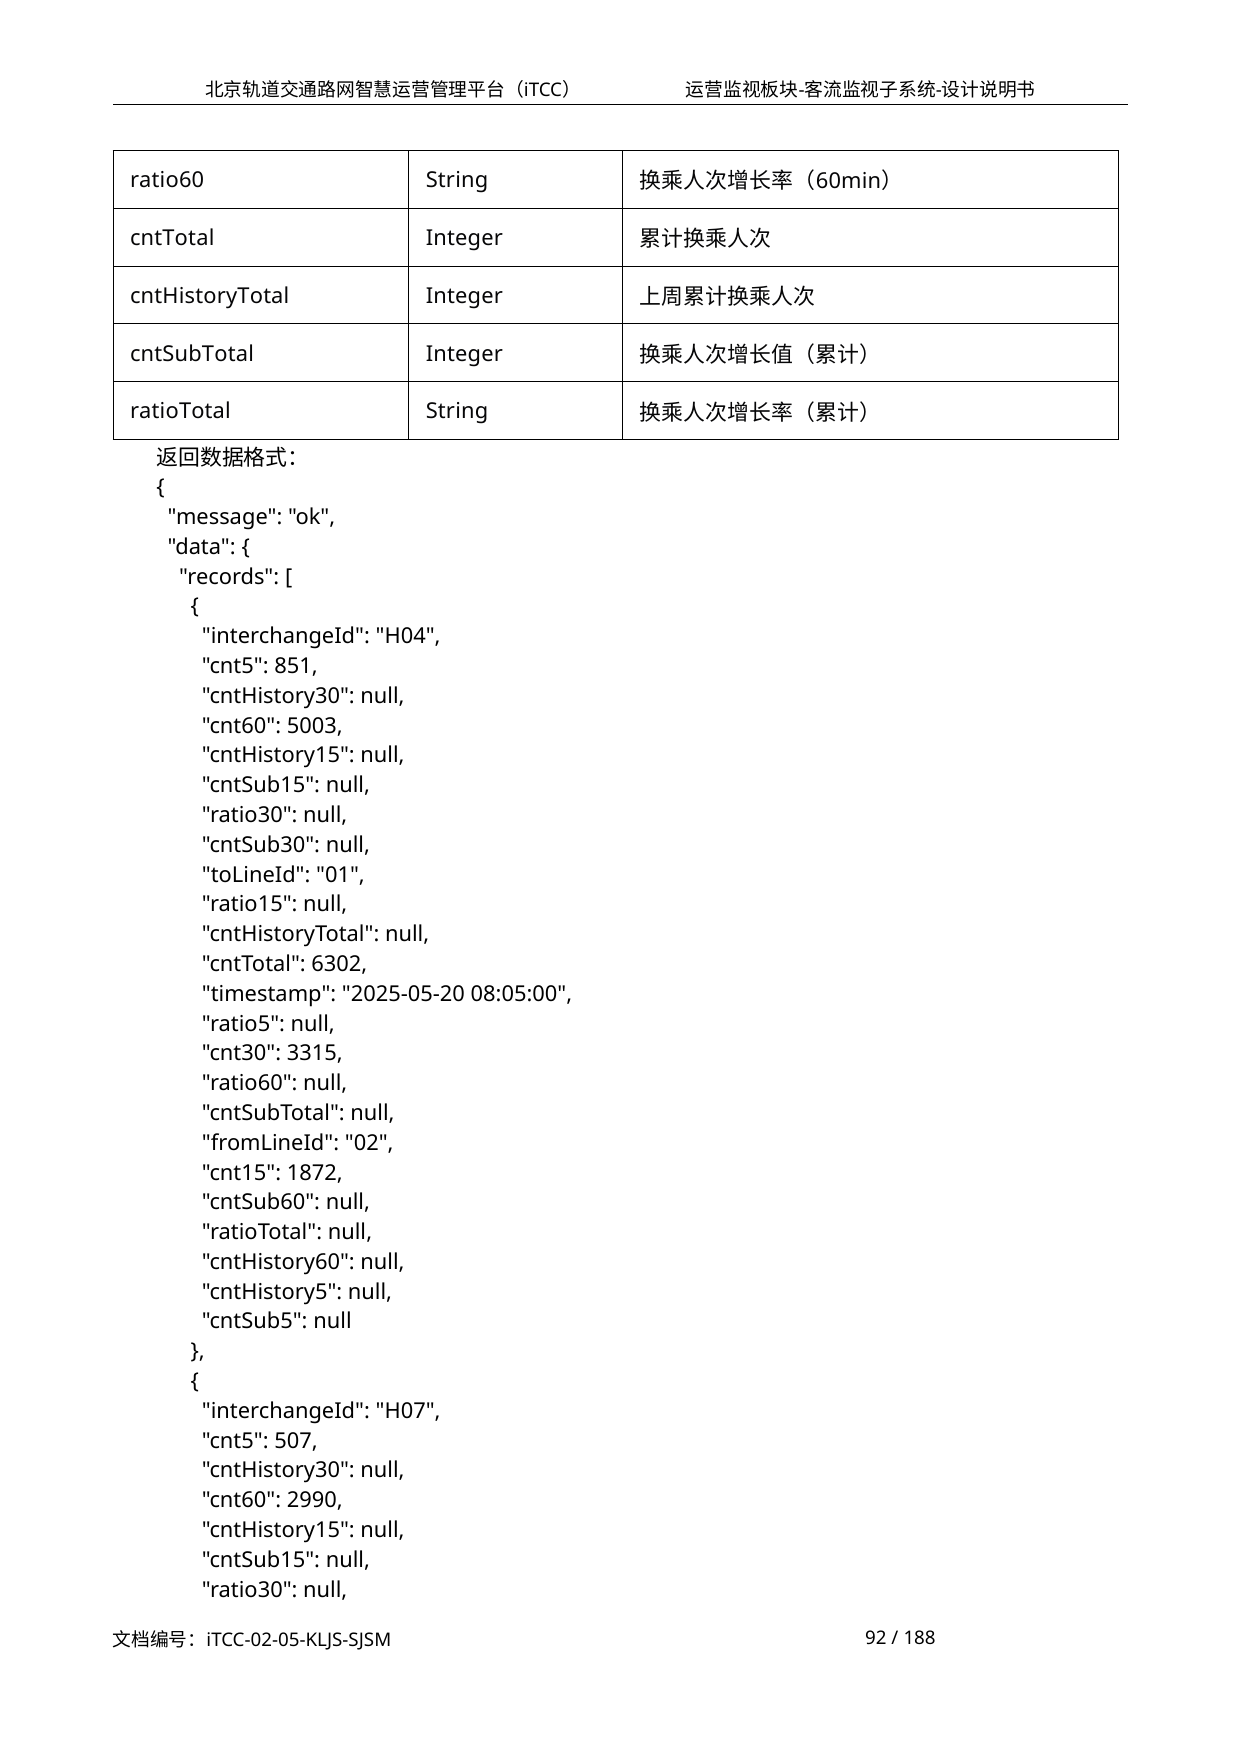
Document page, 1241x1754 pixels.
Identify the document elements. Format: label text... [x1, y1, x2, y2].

text "timestamp": "2025-05-20 08:05:00", [112, 978, 1128, 1008]
text "cntHistory30": null, [112, 1454, 1128, 1484]
text "toLineId": "01", [112, 859, 1128, 888]
text "interchangeId": "H07", [112, 1395, 1128, 1425]
text "ratio15": null, [112, 888, 1128, 918]
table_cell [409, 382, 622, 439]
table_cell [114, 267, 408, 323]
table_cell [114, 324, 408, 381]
text "cntSub15": null, [112, 769, 1128, 799]
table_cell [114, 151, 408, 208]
text "cntSub60": null, [112, 1186, 1128, 1216]
text { [112, 1365, 1128, 1395]
text "cntHistory60": null, [112, 1246, 1128, 1276]
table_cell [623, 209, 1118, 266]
text "ratio60": null, [112, 1067, 1128, 1097]
text "cntHistory30": null, [112, 680, 1128, 710]
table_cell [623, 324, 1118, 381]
text "cntTotal": 6302, [112, 948, 1128, 978]
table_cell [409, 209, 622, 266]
text "cntSub5": null [112, 1306, 1128, 1335]
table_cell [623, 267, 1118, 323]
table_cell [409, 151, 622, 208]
text "fromLineId": "02", [112, 1127, 1128, 1157]
text "cnt60": 2990, [112, 1484, 1128, 1514]
text "cntHistory5": null, [112, 1276, 1128, 1306]
text "cntSub15": null, [112, 1544, 1128, 1574]
text "cnt15": 1872, [112, 1157, 1128, 1186]
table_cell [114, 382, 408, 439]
text "interchangeId": "H04", [112, 620, 1128, 650]
text "ratioTotal": null, [112, 1216, 1128, 1246]
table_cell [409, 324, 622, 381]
text "ratio30": null, [112, 1574, 1128, 1603]
text "ratio30": null, [112, 799, 1128, 829]
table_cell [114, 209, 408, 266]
text { [112, 591, 1128, 620]
text "cntSub30": null, [112, 829, 1128, 859]
text "cntHistory15": null, [112, 739, 1128, 769]
text "cntHistory15": null, [112, 1514, 1128, 1544]
text "cntSubTotal": null, [112, 1097, 1128, 1127]
text "message": "ok", [112, 501, 1128, 531]
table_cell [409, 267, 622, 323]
text "ratio5": null, [112, 1008, 1128, 1037]
text "cnt30": 3315, [112, 1037, 1128, 1067]
text "cnt5": 851, [112, 650, 1128, 680]
text 返回数据格式： [112, 440, 1128, 471]
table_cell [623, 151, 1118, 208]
text { [112, 471, 1128, 501]
text "records": [ [112, 561, 1128, 591]
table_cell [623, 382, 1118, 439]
text "data": { [112, 531, 1128, 561]
text "cnt5": 507, [112, 1425, 1128, 1454]
text "cnt60": 5003, [112, 710, 1128, 739]
text "cntHistoryTotal": null, [112, 918, 1128, 948]
text }, [112, 1335, 1128, 1365]
